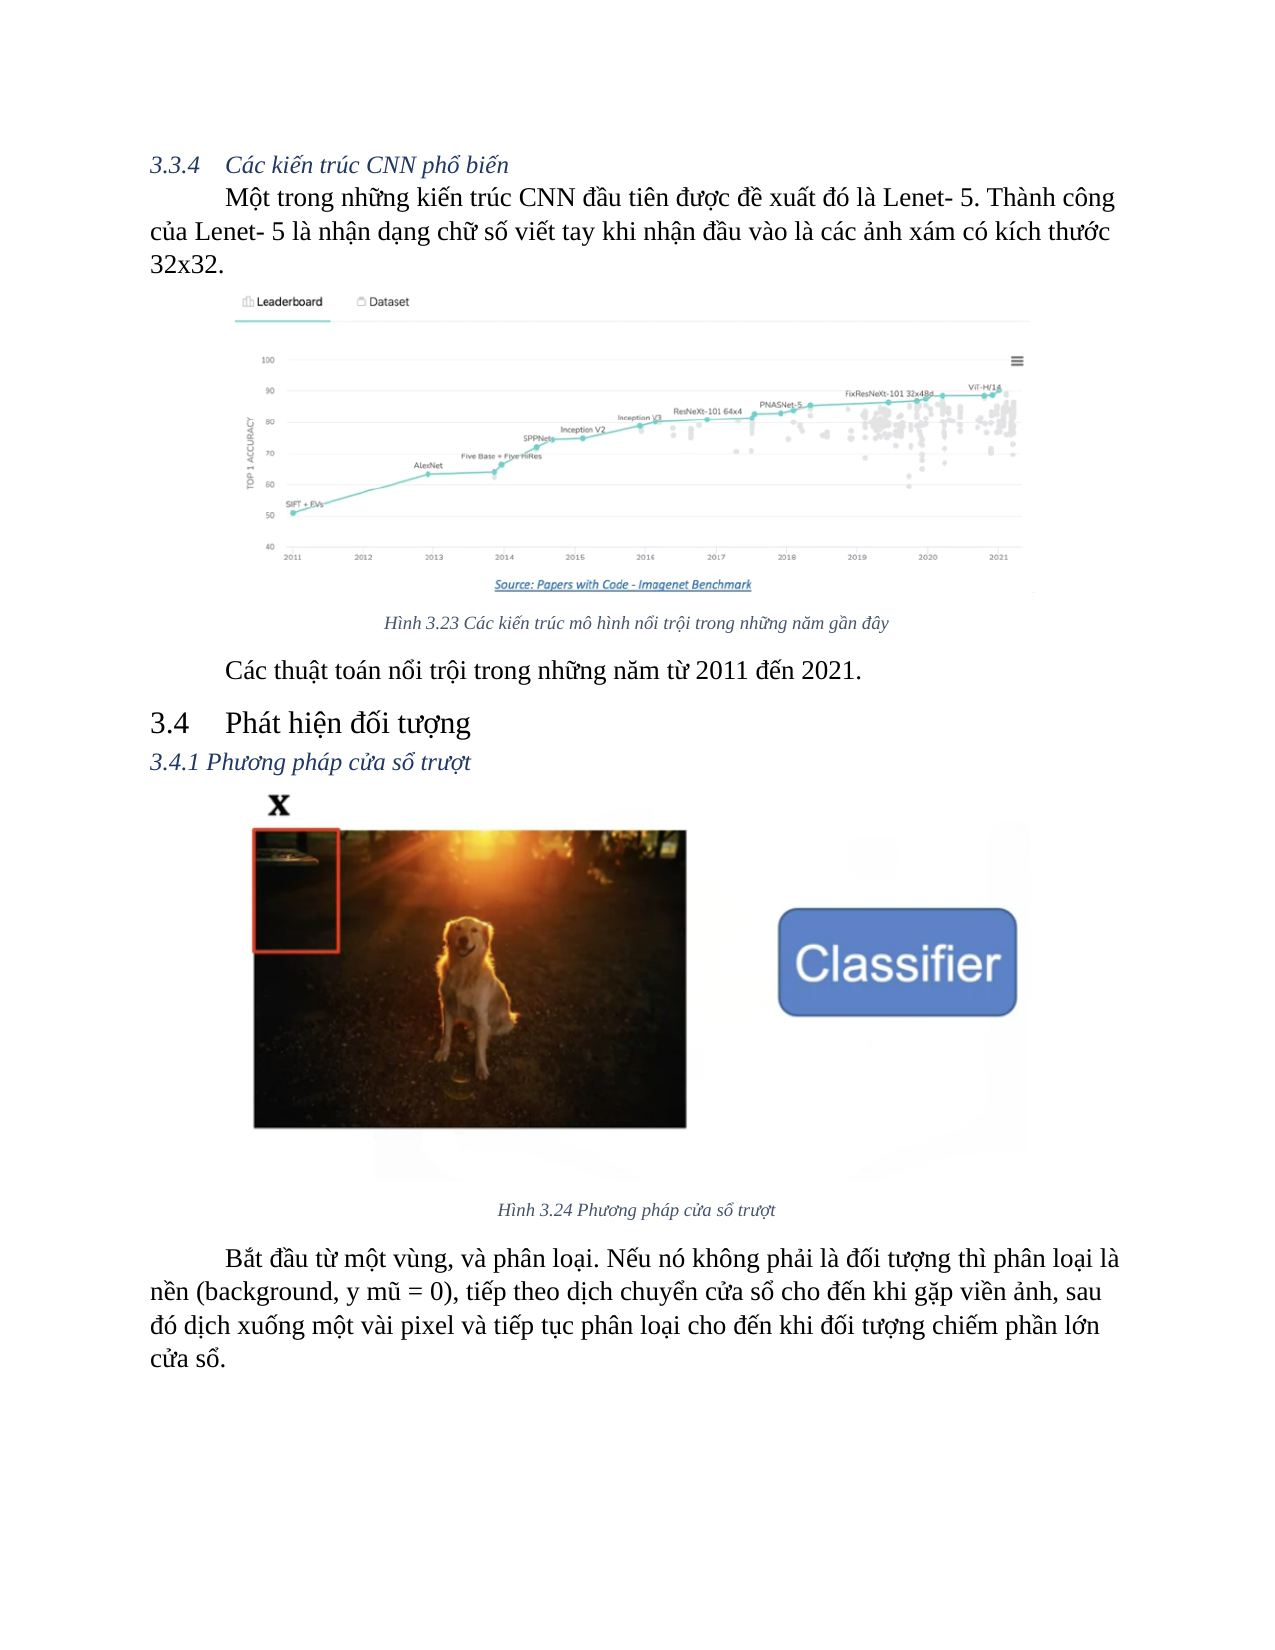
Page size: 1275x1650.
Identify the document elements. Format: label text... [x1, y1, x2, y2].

picture [244, 778, 1031, 1181]
subtitle Phát hiện đối tượng [150, 704, 1125, 740]
picture [234, 281, 1041, 593]
list Bắt đầu từ một vùng, và phân loại. Nếu nó không phải là đối tượng thì phân loại là nền (background, y mũ = 0), tiếp theo dịch chuyển cửa sổ cho đến khi gặp viền ảnh, sau đó dịch xuống một vài pixel và tiếp tục phân loại cho đến khi đối tượng chiếm phần lớn cửa sổ. [150, 1242, 1125, 1373]
list Các thuật toán nổi trội trong những năm từ 2011 đến 2021. [150, 654, 1125, 685]
list Một trong những kiến trúc CNN đầu tiên được đề xuất đó là Lenet- 5. Thành công của Lenet- 5 là nhận dạng chữ số viết tay khi nhận đầu vào là các ảnh xám có kích thước 32x32. [150, 181, 1125, 279]
text Hình 3.23 Các kiến trúc mô hình nổi trội trong những năm gần đây [150, 612, 1125, 633]
text Hình 3.24 Phương pháp cửa sổ trượt [150, 1199, 1125, 1221]
subtitle Các kiến trúc CNN phổ biến [150, 150, 1125, 179]
subtitle 3.4.1 Phương pháp cửa sổ trượt [150, 747, 1125, 776]
